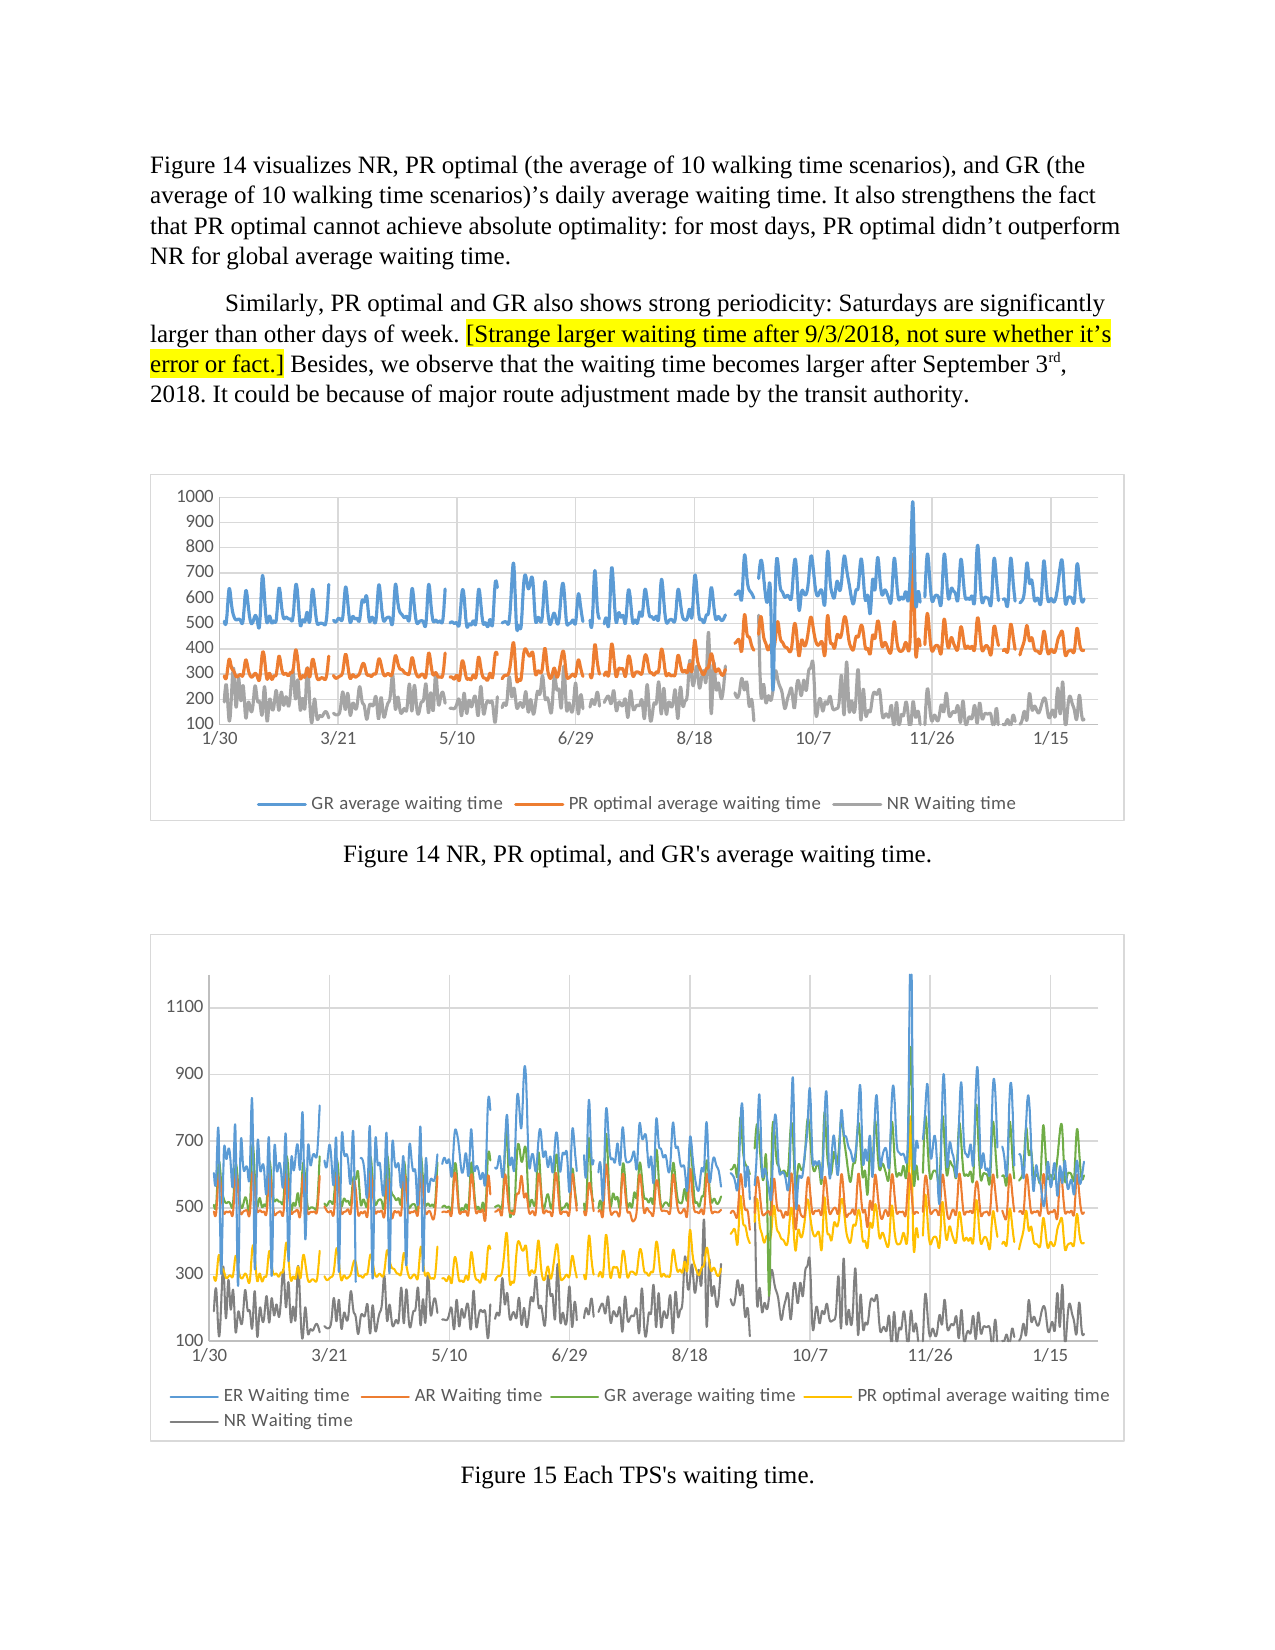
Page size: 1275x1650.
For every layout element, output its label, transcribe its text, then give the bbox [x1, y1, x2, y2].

text Figure 14 NR, PR optimal, and GR's average waiting time. [150, 839, 1125, 868]
text Similarly, PR optimal and GR also shows strong periodicity: Saturdays are significantly larger than other days of week. [Strange larger waiting time after 9/3/2018, not sure whether it’s error or fact.] Besides, we observe that the waiting time becomes larger after September 3rd, 2018. It could be because of major route adjustment made by the transit authority. [150, 288, 1125, 408]
text Figure Each TPS's waiting time. [150, 1460, 1125, 1489]
text Figure 12 visualizes NR, PR optimal (the average of 10 walking time scenarios), and GR (the average of 10 walking time scenarios)’s daily average waiting time. It also strengthens the fact that PR optimal cannot achieve absolute optimality: for most days, PR optimal didn’t outperform NR for global average waiting time. [150, 150, 1125, 270]
